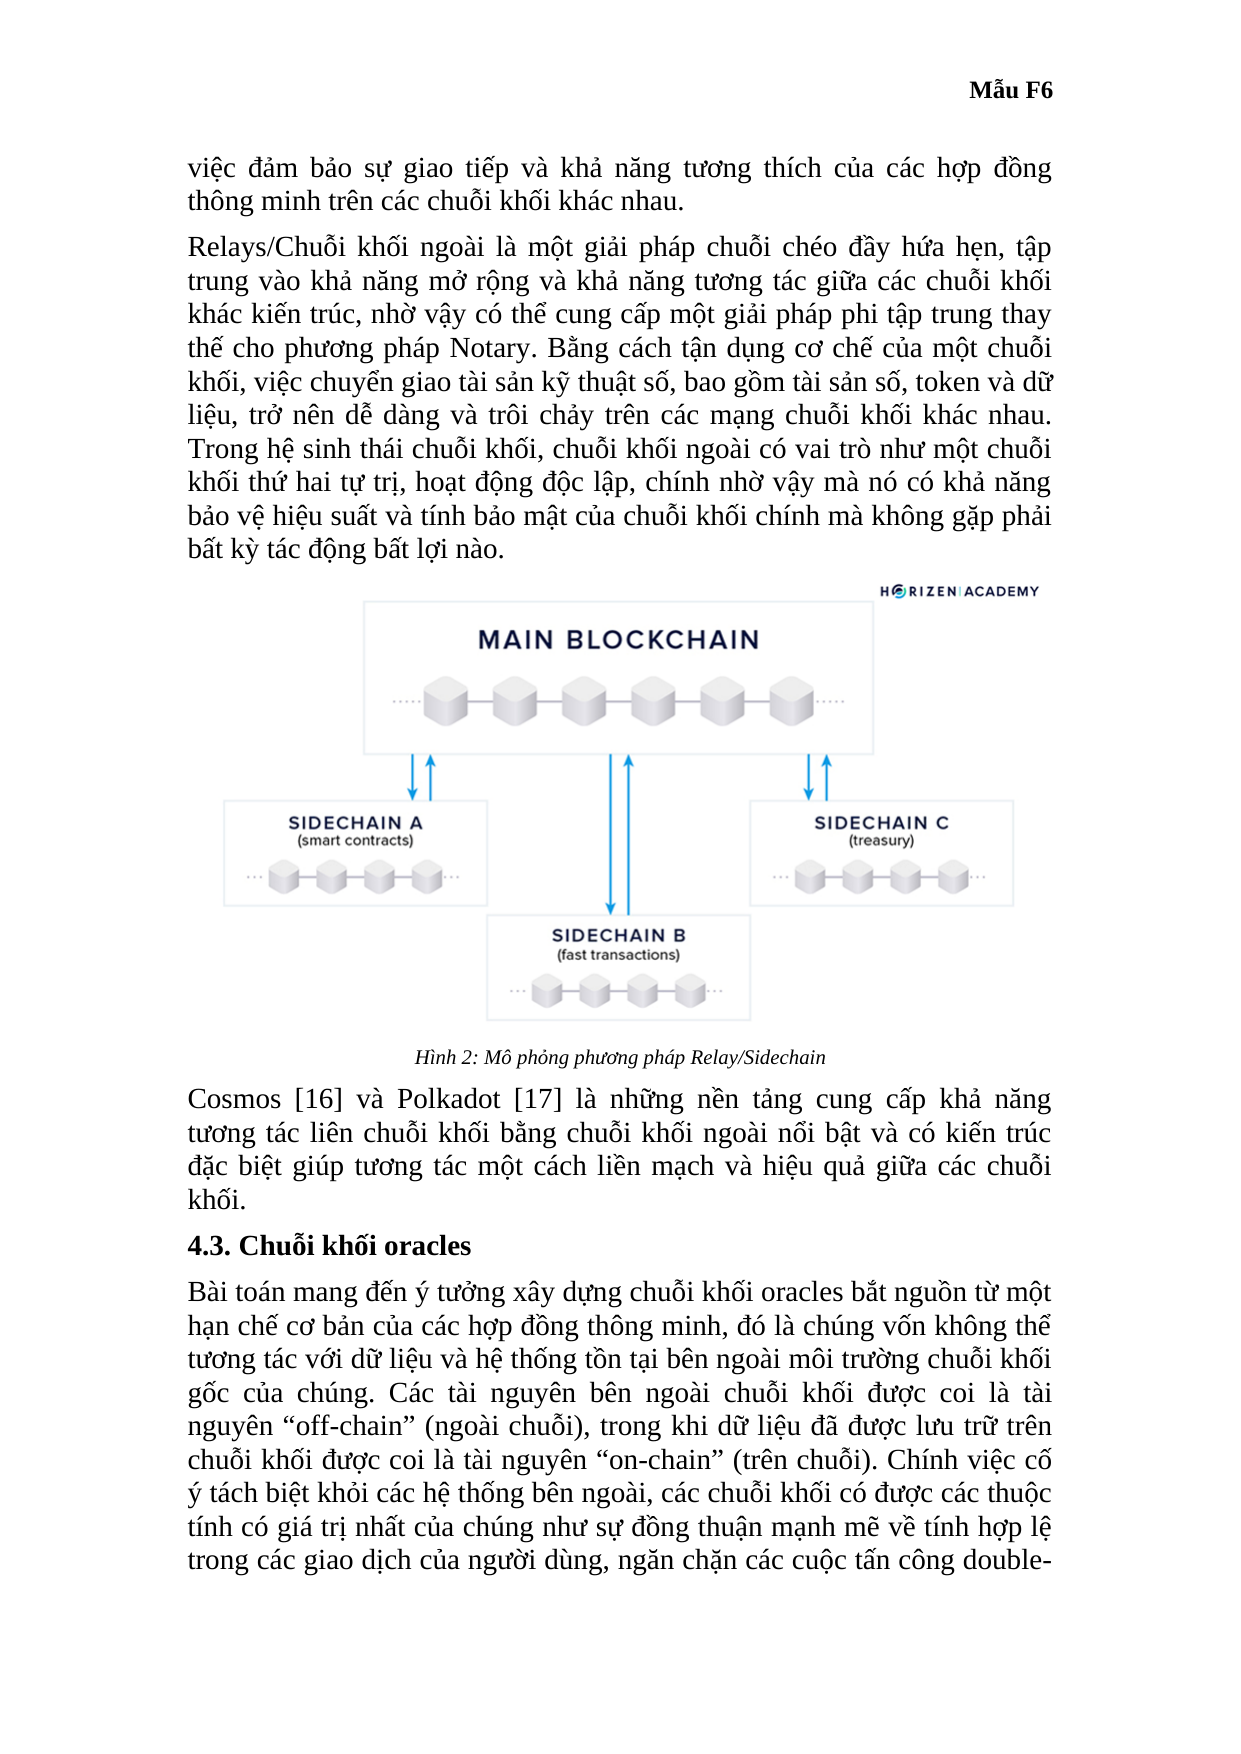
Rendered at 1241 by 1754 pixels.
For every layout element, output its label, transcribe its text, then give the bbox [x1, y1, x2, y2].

picture [187, 577, 1050, 1045]
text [187, 1274, 1053, 1576]
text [187, 150, 1053, 217]
text Hình 2: Mô phỏng phương pháp Relay/Sidechain [187, 1045, 1053, 1069]
text Relays/Chuỗi khối ngoài là một giải pháp chuỗi chéo đầy hứa hẹn, tập trung vào khả năng mở rộng và khả năng tương tác giữa các chuỗi khối khác kiến trúc, nhờ vậy có thể cung cấp một giải pháp phi tập trung thay thế cho phương pháp Notary. Bằng cách tận dụng cơ chế của một chuỗi khối, việc chuyển giao tài sản kỹ thuật số, bao gồm tài sản số, token và dữ liệu, trở nên dễ dàng và trôi chảy trên các mạng chuỗi khối khác nhau. Trong hệ sinh thái chuỗi khối, chuỗi khối ngoài có vai trò như một chuỗi khối thứ hai tự trị, hoạt động độc lập, chính nhờ vậy mà nó có khả năng bảo vệ hiệu suất và tính bảo mật của chuỗi khối chính mà không gặp phải bất kỳ tác động bất lợi nào. [187, 229, 1053, 565]
text 4.3. Chuỗi khối oracles [187, 1228, 1053, 1262]
text Cosmos [16] và Polkadot [17] là những nền tảng cung cấp khả năng tương tác liên chuỗi khối bằng chuỗi khối ngoài nổi bật và có kiến trúc đặc biệt giúp tương tác một cách liền mạch và hiệu quả giữa các chuỗi khối. [187, 1081, 1053, 1216]
